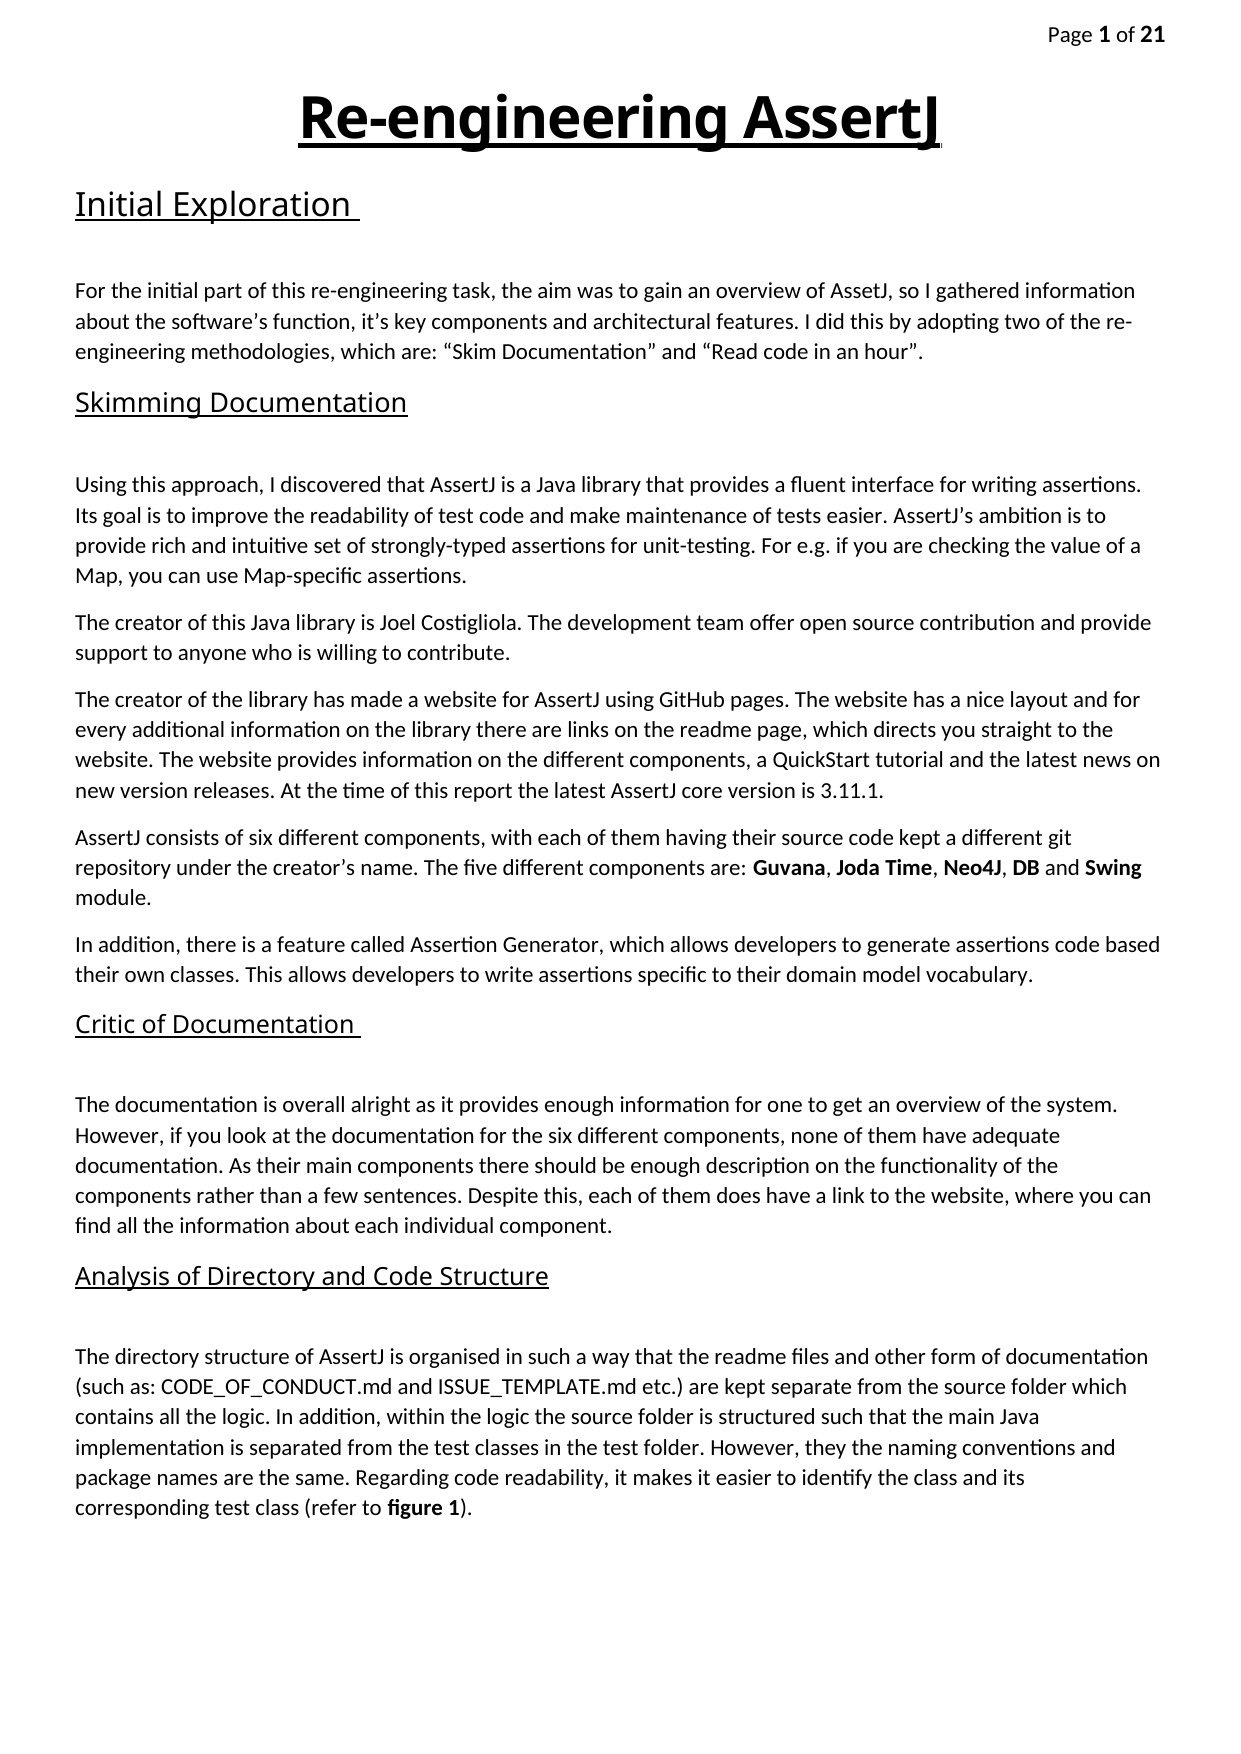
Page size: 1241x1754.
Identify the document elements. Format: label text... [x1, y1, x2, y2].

subtitle Analysis of Directory and Code Structure [75, 1258, 1165, 1292]
subtitle Skimming Documentation [75, 384, 1165, 421]
subtitle Initial Exploration [75, 181, 1165, 226]
text The creator of the library has made a website for AssertJ using GitHub pages. The website has a nice layout and for every additional information on the library there are links on the readme page, which directs you straight to the website. The website provides information on the different components, a QuickStart tutorial and the latest news on new version releases. At the time of this report the latest AssertJ core version is 3.11.1. [75, 685, 1165, 804]
subtitle Critic of Documentation [75, 1007, 1165, 1041]
text For the initial part of this re-engineering task, the aim was to gain an overview of AssetJ, so I gathered information about the software’s function, it’s key components and architectural features. I did this by adopting two of the re-engineering methodologies, which are: “Skim Documentation” and “Read code in an hour”. [75, 277, 1165, 365]
text The documentation is overall alright as it provides enough information for one to get an overview of the system. However, if you look at the documentation for the six different components, none of them have adequate documentation. As their main components there should be enough description on the functionality of the components rather than a few sentences. Despite this, each of them does have a link to the website, where you can find all the information about each individual component. [75, 1091, 1165, 1239]
text The directory structure of AssertJ is organised in such a way that the readme files and other form of documentation (such as: CODE_OF_CONDUCT.md and ISSUE_TEMPLATE.md etc.) are kept separate from the source folder which contains all the logic. In addition, within the logic the source folder is structured such that the main Java implementation is separated from the test classes in the test folder. However, they the naming conventions and package names are the same. Regarding code readability, it makes it easier to identify the class and its corresponding test class (refer to figure 1). [75, 1342, 1165, 1521]
text In addition, there is a feature called Assertion Generator, which allows developers to generate assertions code based their own classes. This allows developers to write assertions specific to their domain model vocabulary. [75, 930, 1165, 988]
title Re-engineering AssertJ [75, 76, 1165, 156]
text Using this approach, I discovered that AssertJ is a Java library that provides a fluent interface for writing assertions. Its goal is to improve the readability of test code and make maintenance of tests easier. AssertJ’s ambition is to provide rich and intuitive set of strongly-typed assertions for unit-testing. For e.g. if you are checking the value of a Map, you can use Map-specific assertions. [75, 471, 1165, 589]
text AssertJ consists of six different components, with each of them having their source code kept a different git repository under the creator’s name. The five different components are: Guvana, Joda Time, Neo4J, DB and Swing module. [75, 823, 1165, 911]
text The creator of this Java library is Joel Costigliola. The development team offer open source contribution and provide support to anyone who is willing to contribute. [75, 608, 1165, 666]
